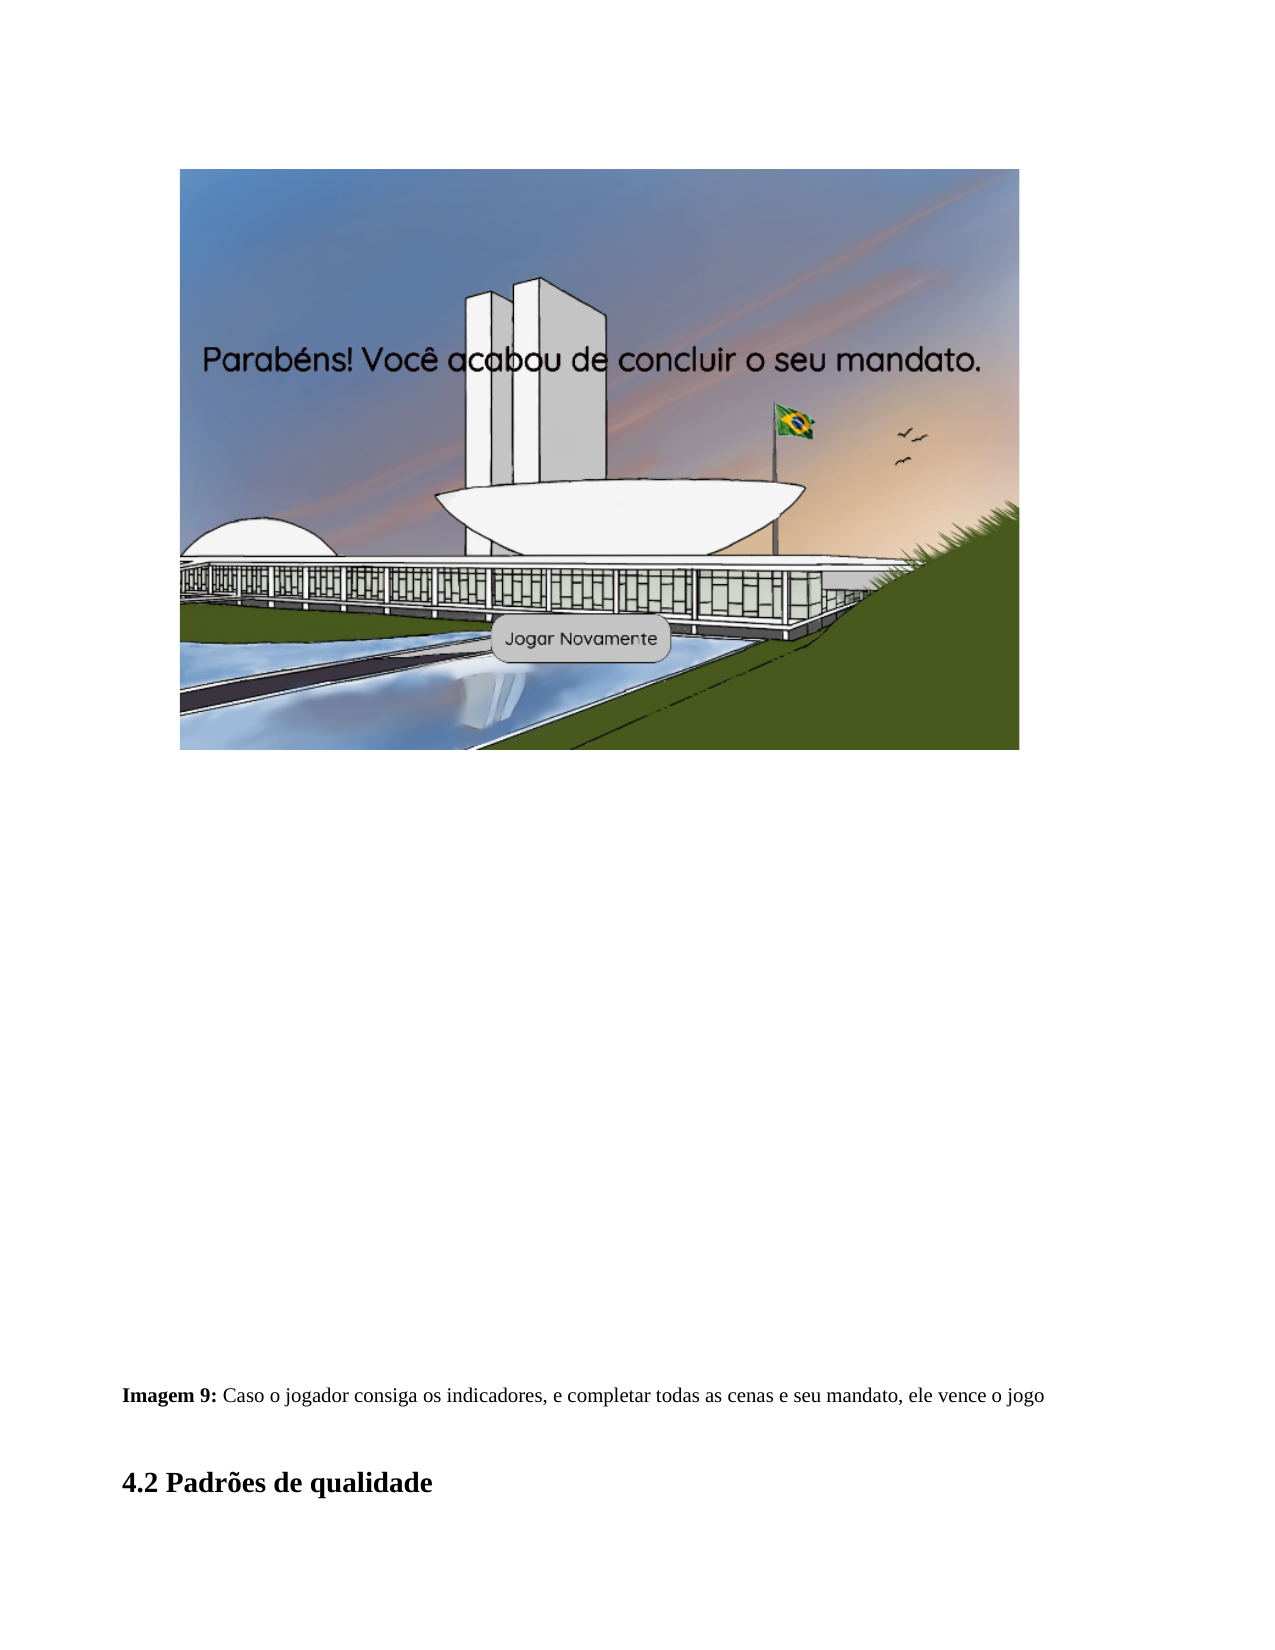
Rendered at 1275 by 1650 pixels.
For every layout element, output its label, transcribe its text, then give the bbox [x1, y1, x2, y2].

text 4.2 Padrões de qualidade [122, 1466, 1200, 1499]
text Imagem 9: Caso o jogador consiga os indicadores, e completar todas as cenas e seu mandato, ele vence o jogo [122, 1383, 1200, 1407]
picture [179, 169, 1020, 750]
